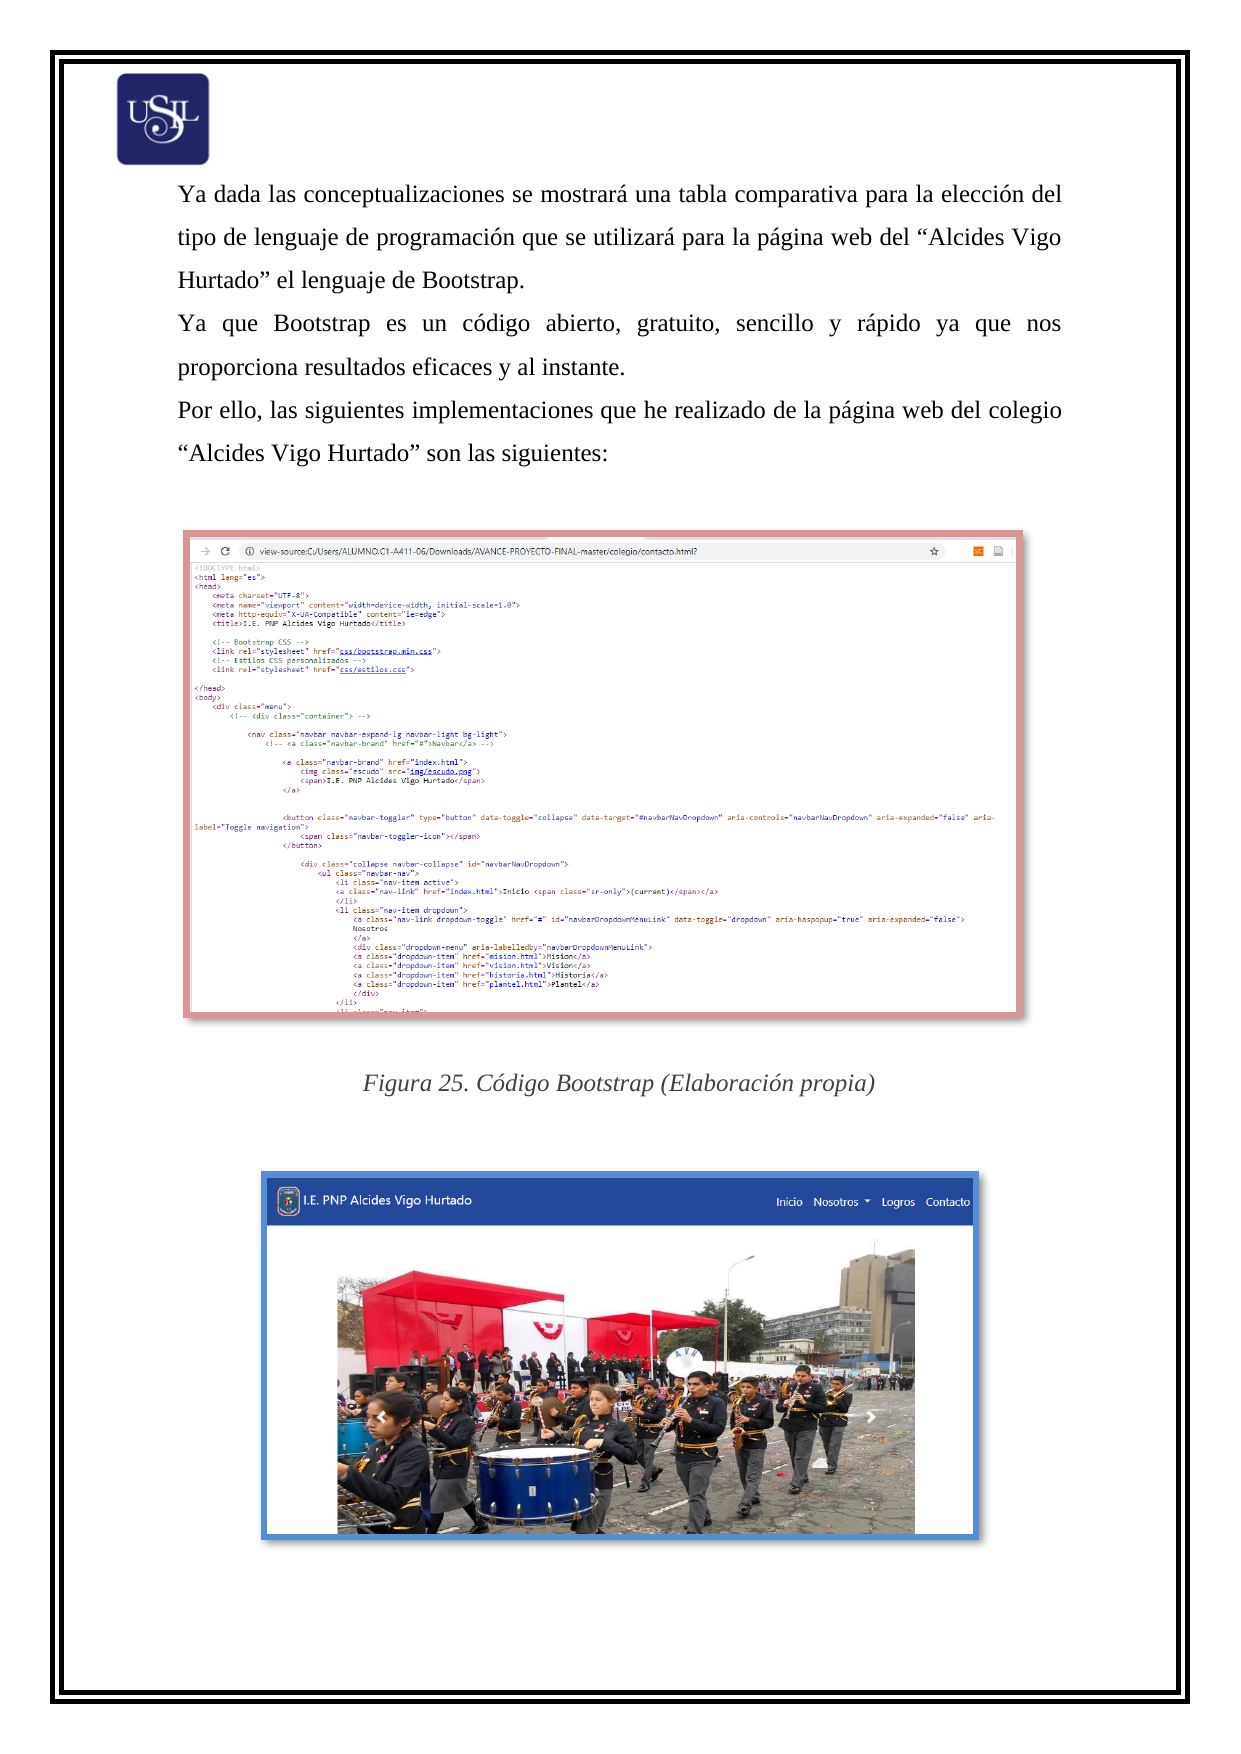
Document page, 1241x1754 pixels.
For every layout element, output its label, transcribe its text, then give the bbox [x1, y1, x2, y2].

text Ya dada las conceptualizaciones se mostrará una tabla comparativa para la elección del tipo de lenguaje de programación que se utilizará para la página web del “Alcides Vigo Hurtado” el lenguaje de Bootstrap. [177, 179, 1063, 294]
picture [103, 73, 226, 170]
picture [267, 1178, 973, 1534]
text Por ello, las siguientes implementaciones que he realizado de la página web del colegio “Alcides Vigo Hurtado” son las siguientes: [177, 395, 1063, 467]
text Ya que Bootstrap es un código abierto, gratuito, sencillo y rápido ya que nos proporciona resultados eficaces y al instante. [177, 308, 1063, 380]
picture [190, 537, 1016, 1012]
text Figura 25. Código Bootstrap (Elaboración propia) [267, 1068, 973, 1096]
